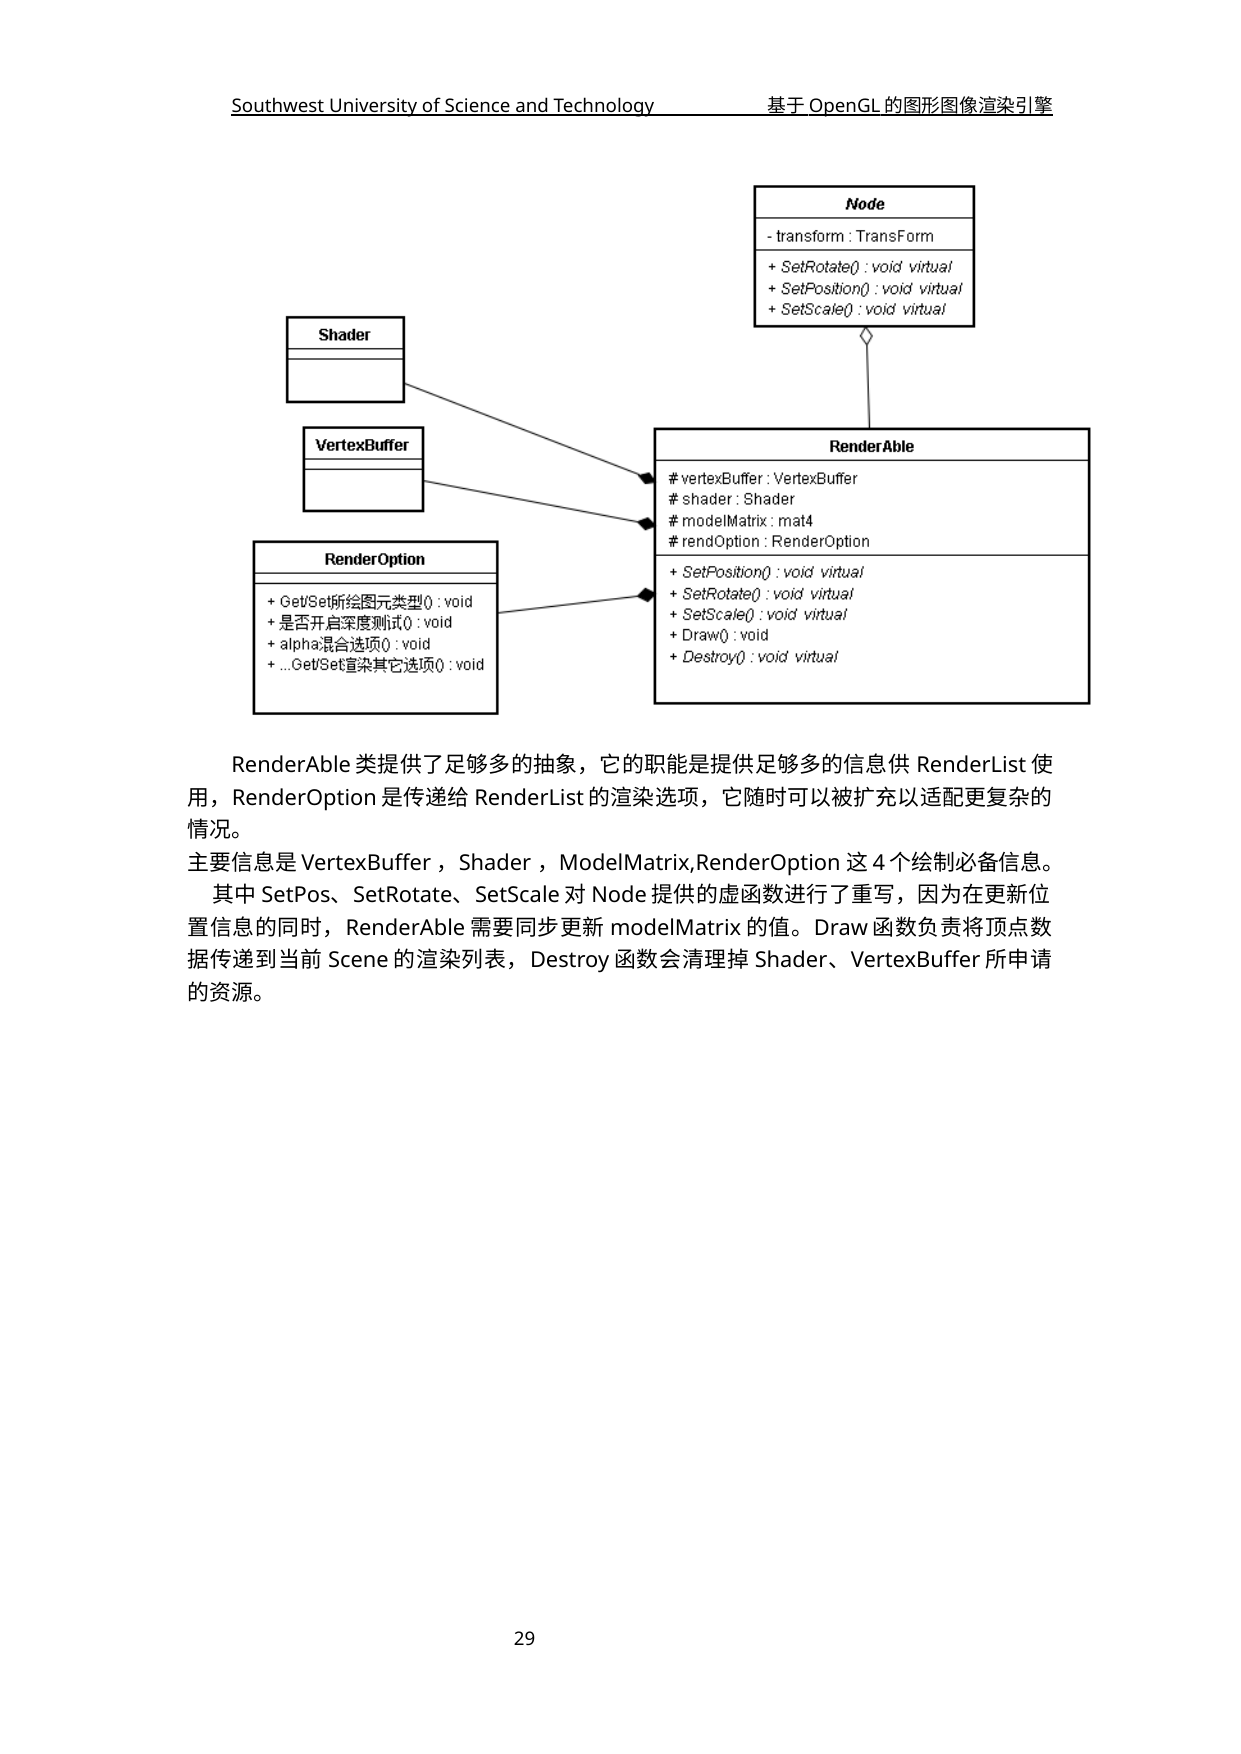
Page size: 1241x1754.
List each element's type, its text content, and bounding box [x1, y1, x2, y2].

text 主要信息是VertexBuffer ，Shader ，ModelMatrix,RenderOption 这4个绘制必备信息。 [187, 844, 1053, 877]
picture [231, 162, 1097, 724]
text 其中SetPos、SetRotate、SetScale对Node提供的虚函数进行了重写，因为在更新位置信息的同时，RenderAble需要同步更新modelMatrix的值。Draw函数负责将顶点数据传递到当前Scene的渲染列表，Destroy函数会清理掉Shader、VertexBuffer所申请的资源。 [187, 877, 1053, 1007]
text RenderAble类提供了足够多的抽象，它的职能是提供足够多的信息供RenderList使用，RenderOption是传递给RenderList的渲染选项，它随时可以被扩充以适配更复杂的情况。 [187, 747, 1053, 844]
